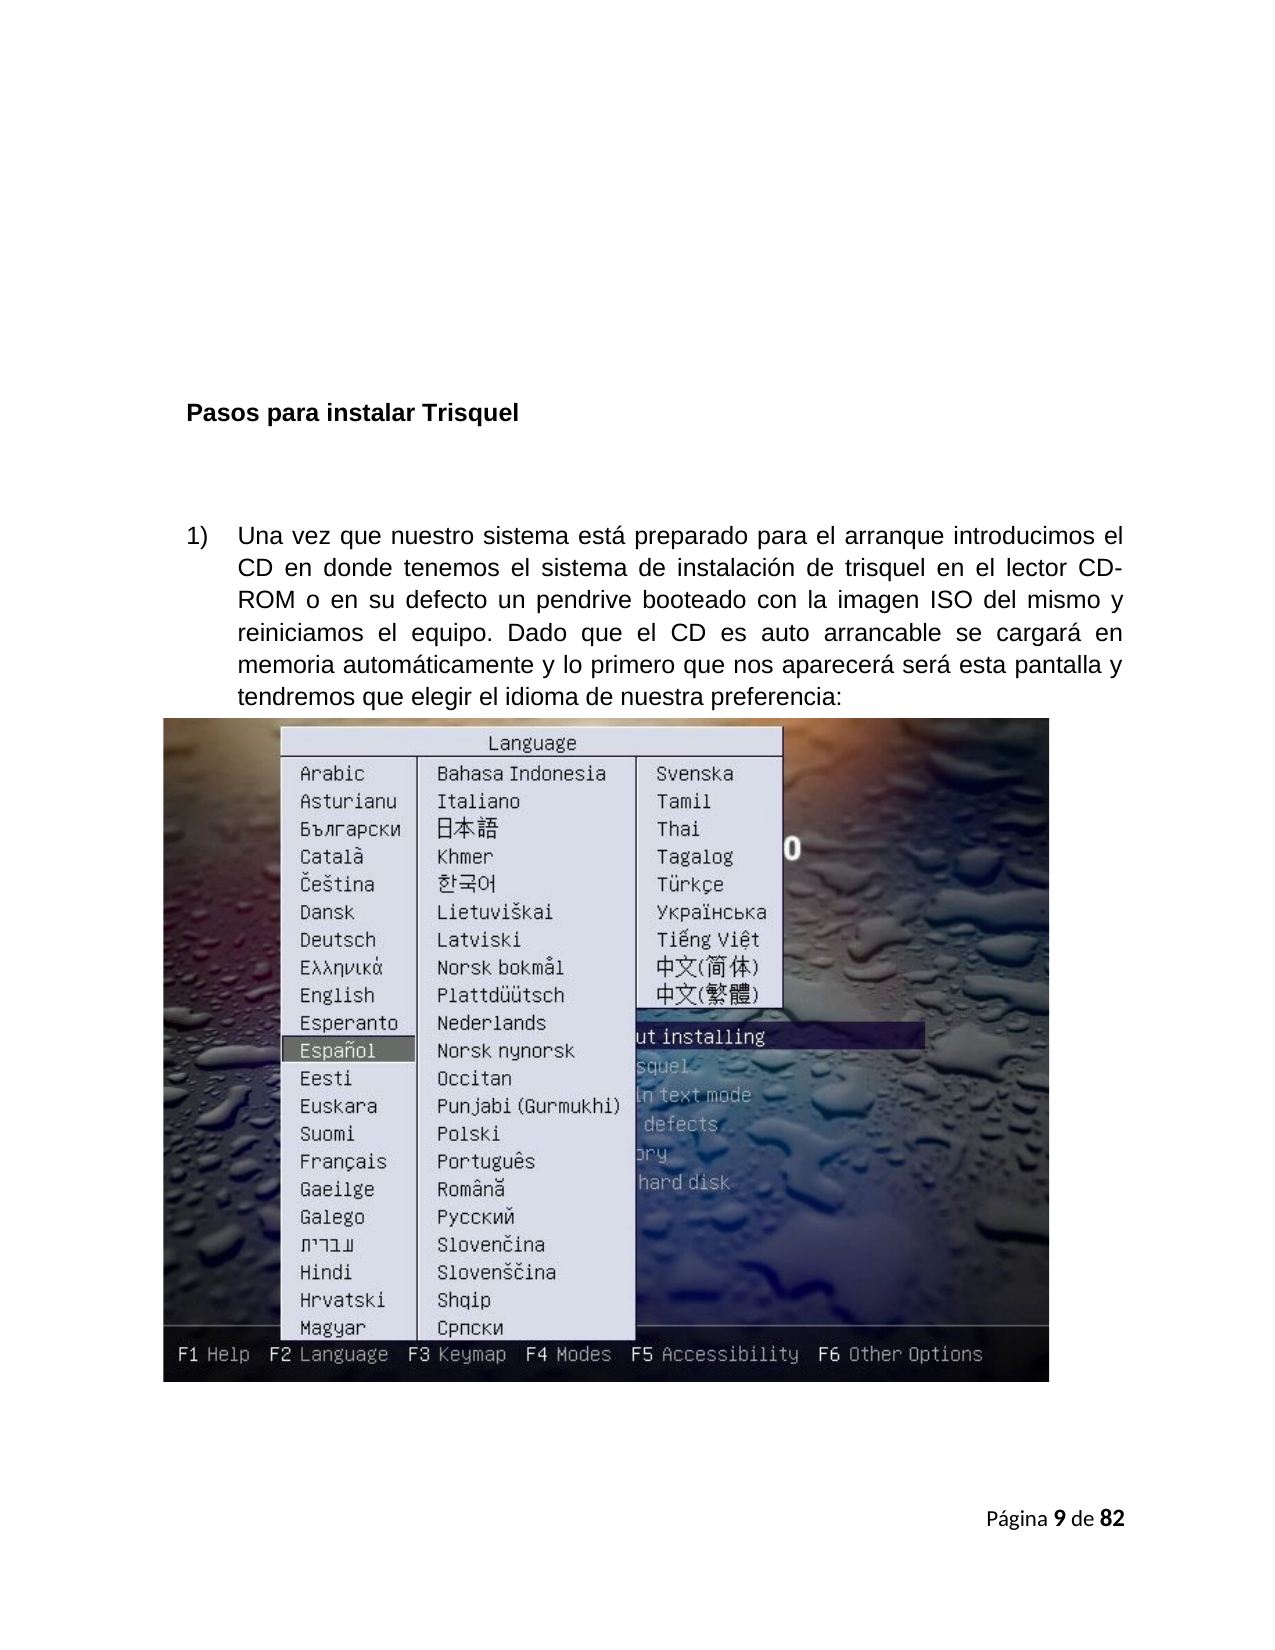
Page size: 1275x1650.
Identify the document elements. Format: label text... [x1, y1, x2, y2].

subtitle Pasos para instalar Trisquel [186, 398, 1122, 427]
picture [163, 718, 1050, 1382]
list Una vez que nuestro sistema está preparado para el arranque introducimos el CD en donde tenemos el sistema de instalación de trisquel en el lector CD-ROM o en su defecto un pendrive booteado con la imagen ISO del mismo y reiniciamos el equipo. Dado que el CD es auto arrancable se cargará en memoria automáticamente y lo primero que nos aparecerá será esta pantalla y tendremos que elegir el idioma de nuestra preferencia: [186, 521, 1125, 711]
